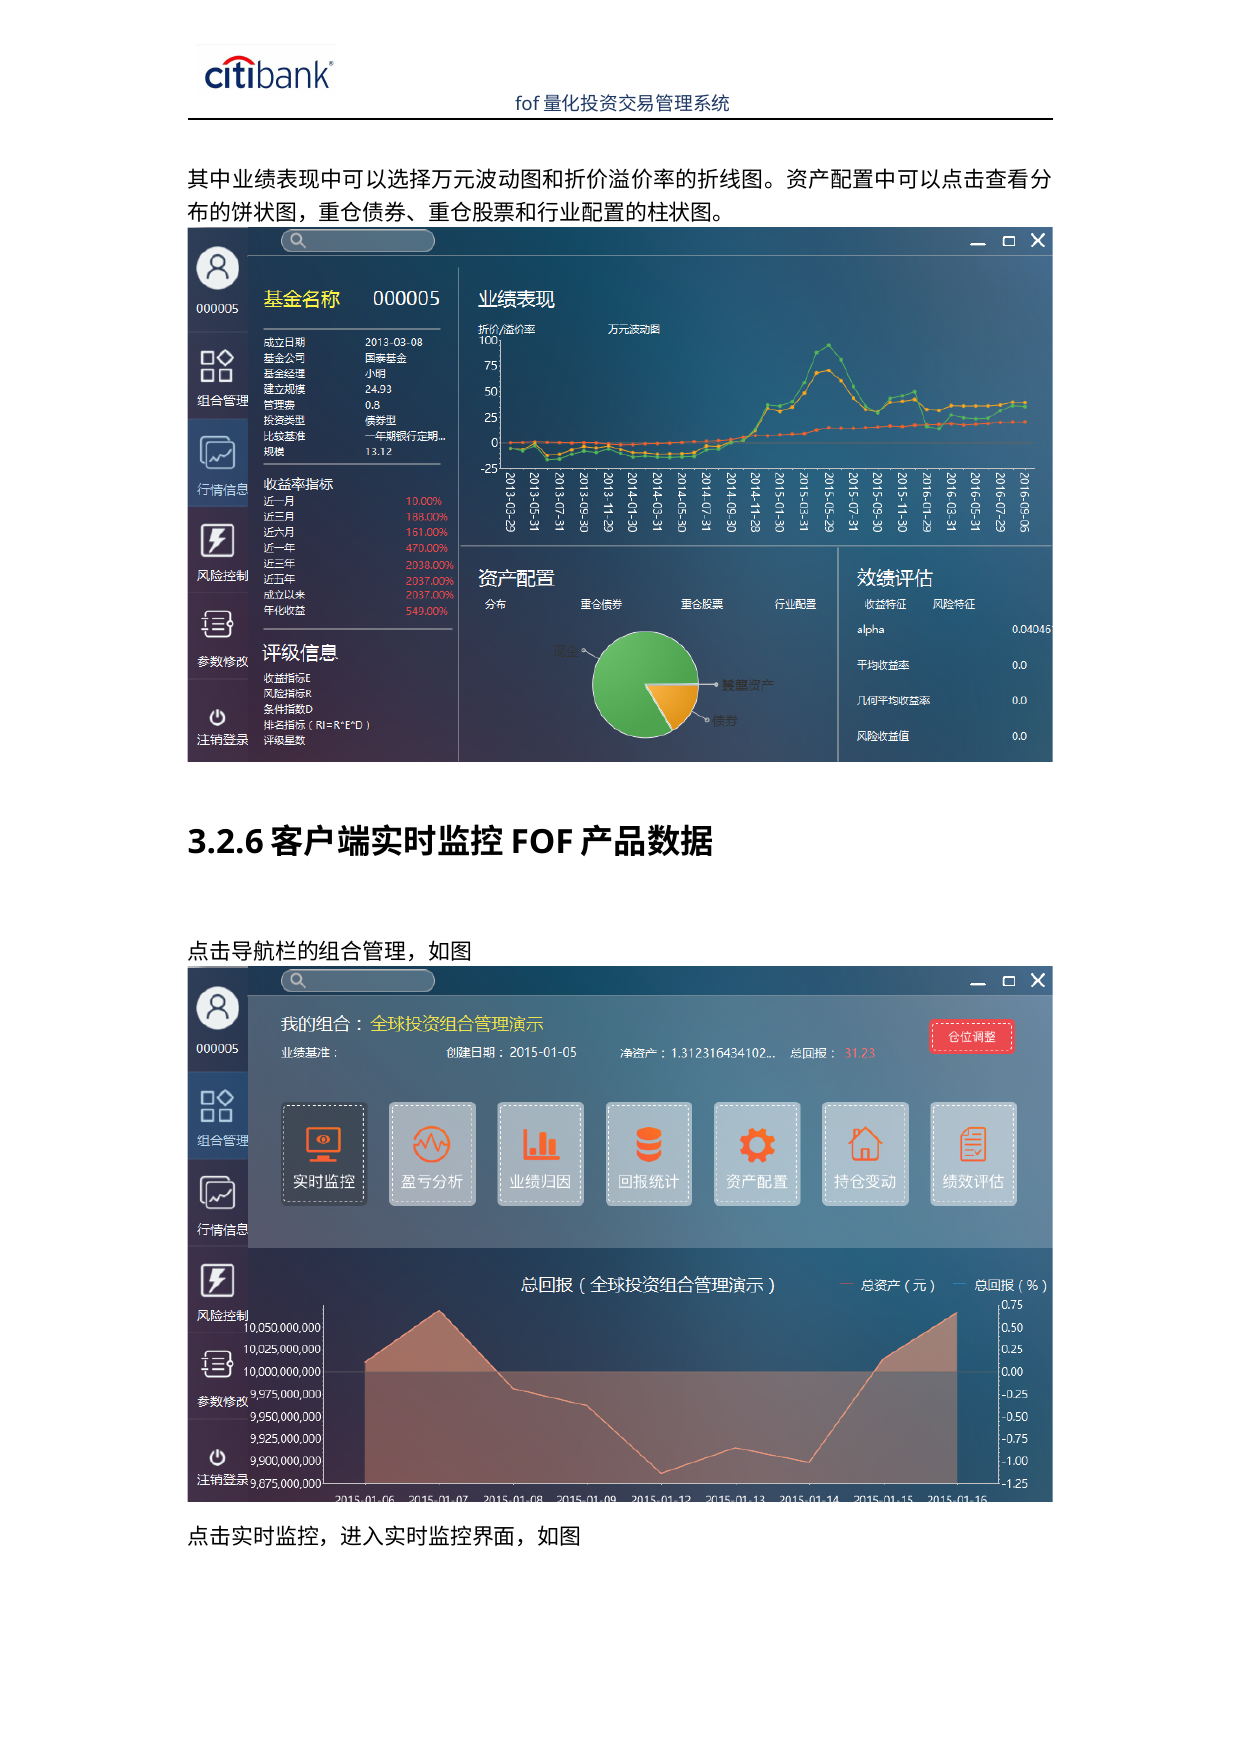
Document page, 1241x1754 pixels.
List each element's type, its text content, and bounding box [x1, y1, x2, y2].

picture [187, 227, 1053, 762]
text 点击导航栏的组合管理，如图 [187, 934, 1053, 966]
text 点击实时监控，进入实时监控界面，如图 [187, 1519, 1053, 1551]
text 其中业绩表现中可以选择万元波动图和折价溢价率的折线图。资产配置中可以点击查看分布的饼状图，重仓债券、重仓股票和行业配置的柱状图。 [187, 162, 1053, 227]
picture [187, 966, 1053, 1502]
picture [195, 44, 337, 99]
subtitle 3.2.6客户端实时监控FOF产品数据 [187, 807, 1053, 872]
